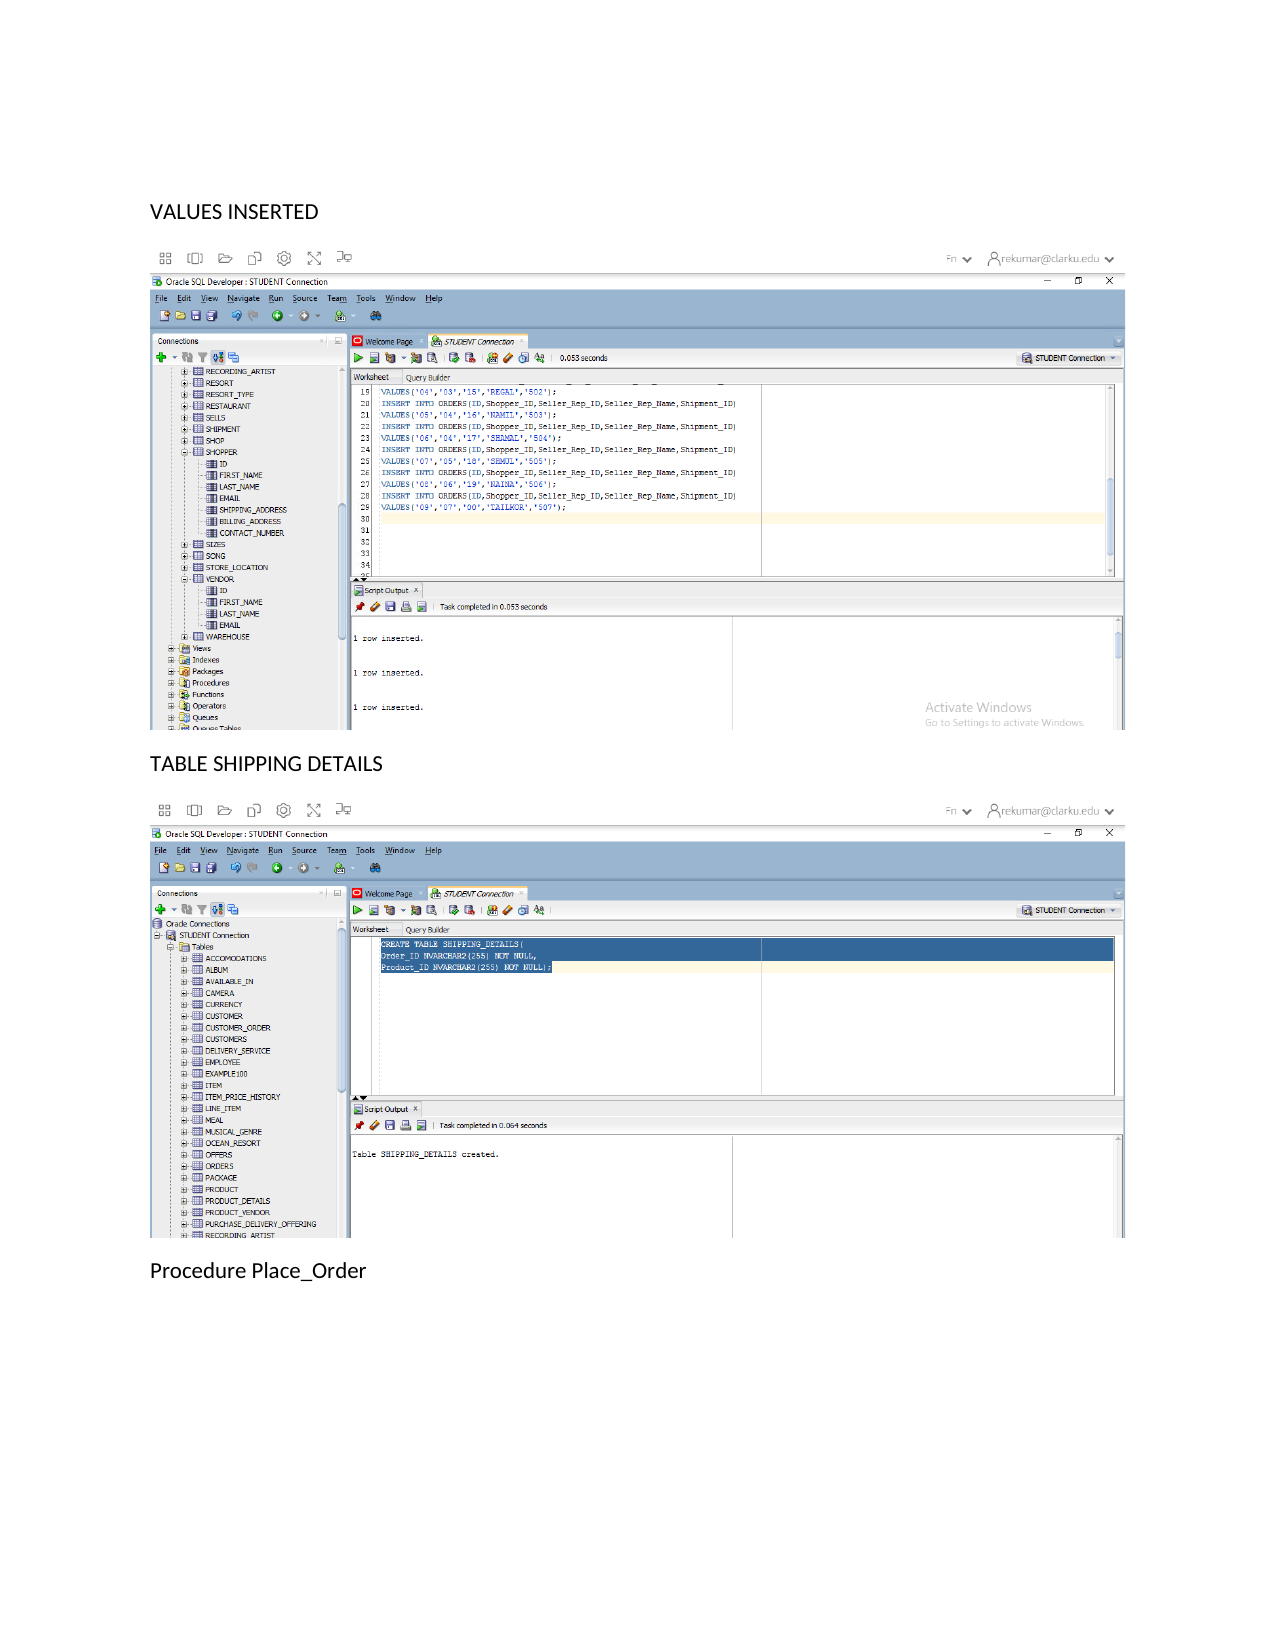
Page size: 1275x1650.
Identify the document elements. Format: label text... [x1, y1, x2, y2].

text VALUES INSERTED [150, 197, 1125, 225]
text Procedure Place_Order [150, 1256, 1125, 1284]
picture [150, 243, 1125, 730]
picture [150, 795, 1125, 1238]
text TABLE SHIPPING DETAILS [150, 749, 1125, 777]
